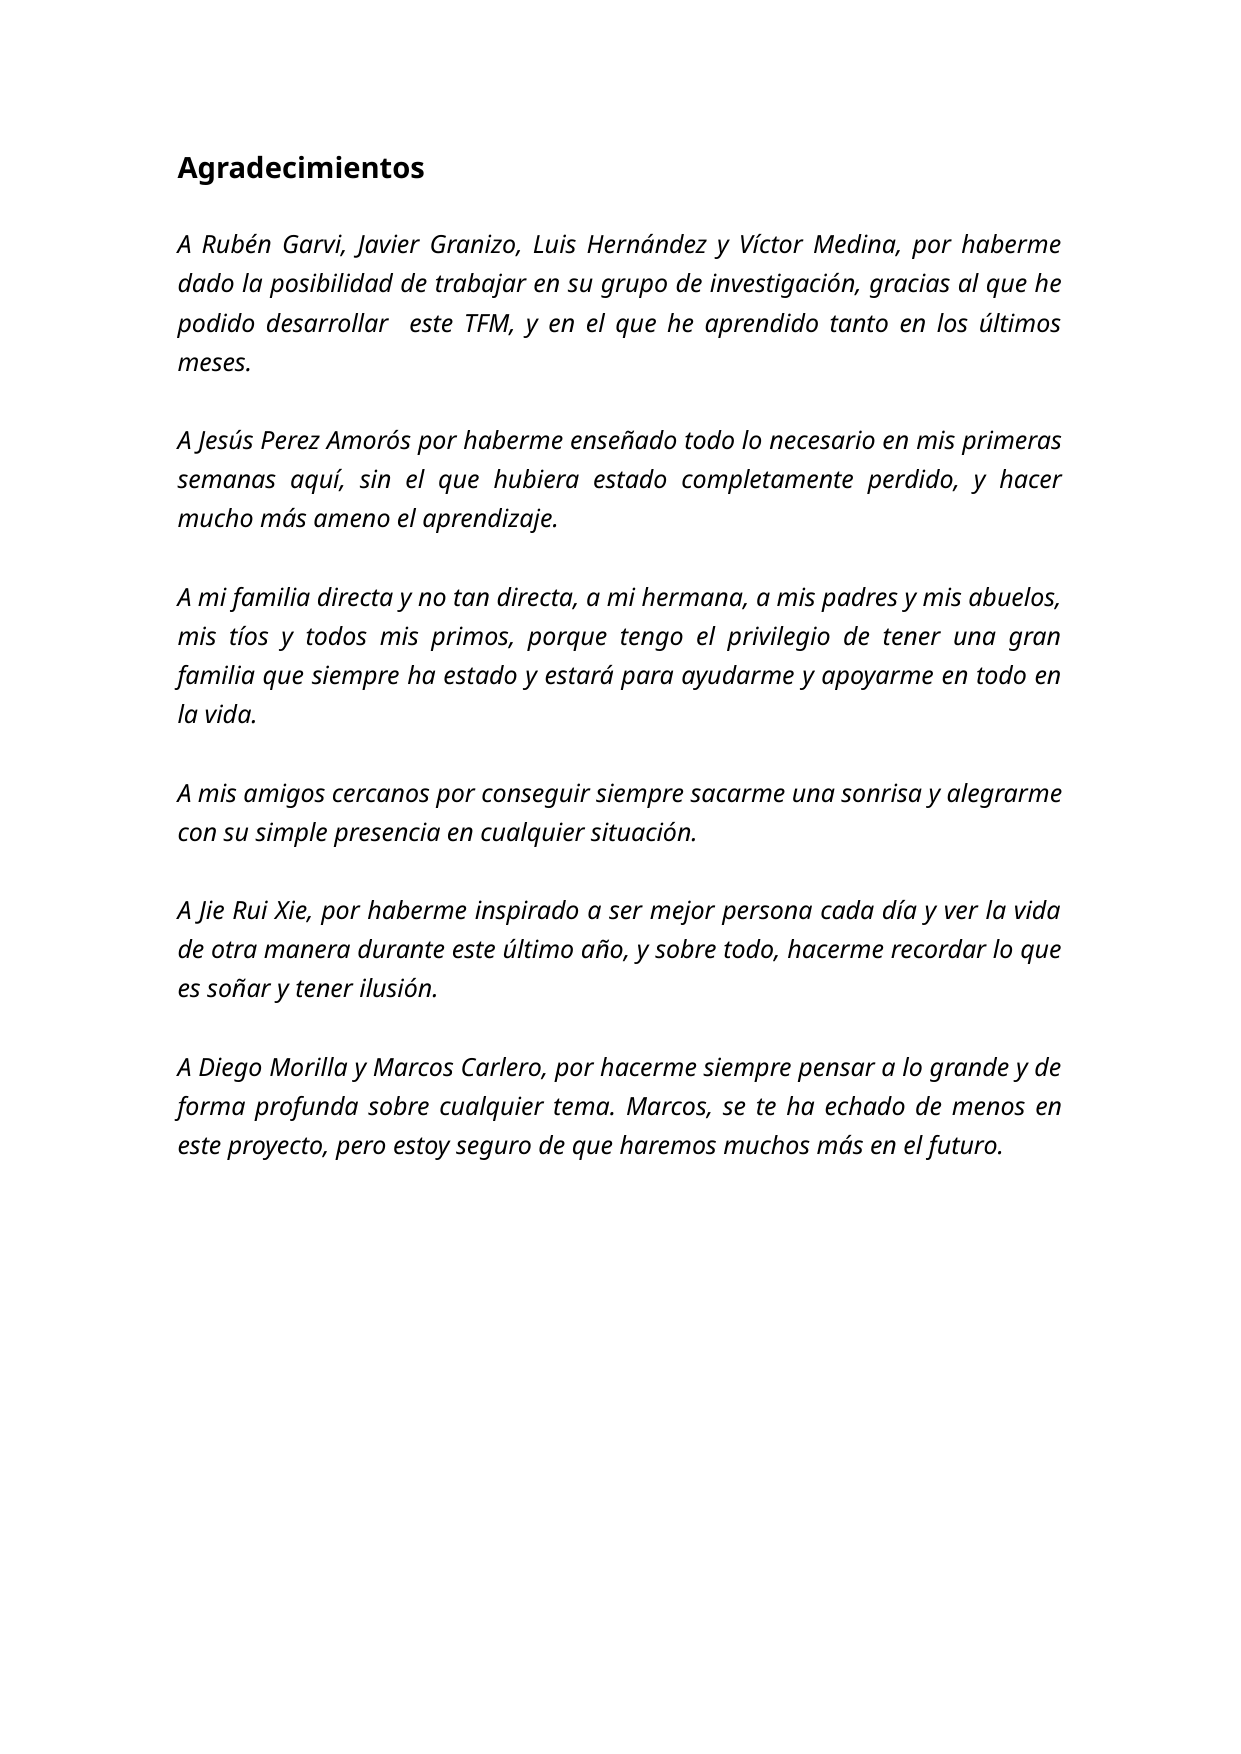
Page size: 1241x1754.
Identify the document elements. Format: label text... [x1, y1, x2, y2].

text A mi familia directa y no tan directa, a mi hermana, a mis padres y mis abuelos, mis tíos y todos mis primos, porque tengo el privilegio de tener una gran familia que siempre ha estado y estará para ayudarme y apoyarme en todo en la vida. [177, 579, 1063, 731]
text A Jie Rui Xie, por haberme inspirado a ser mejor persona cada día y ver la vida de otra manera durante este último año, y sobre todo, hacerme recordar lo que es soñar y tener ilusión. [177, 893, 1063, 1005]
text A mis amigos cercanos por conseguir siempre sacarme una sonrisa y alegrarme con su simple presencia en cualquier situación. [177, 775, 1063, 848]
text A Diego Morilla y Marcos Carlero, por hacerme siempre pensar a lo grande y de forma profunda sobre cualquier tema. Marcos, se te ha echado de menos en este proyecto, pero estoy seguro de que haremos muchos más en el futuro. [177, 1049, 1063, 1162]
text A Rubén Garvi, Javier Granizo, Luis Hernández y Víctor Medina, por haberme dado la posibilidad de trabajar en su grupo de investigación, gracias al que he podido desarrollar este TFM, y en el que he aprendido tanto en los últimos meses. [177, 227, 1063, 378]
text A Jesús Perez Amorós por haberme enseñado todo lo necesario en mis primeras semanas aquí, sin el que hubiera estado completamente perdido, y hacer mucho más ameno el aprendizaje. [177, 423, 1063, 535]
text Agradecimientos [177, 148, 1063, 187]
